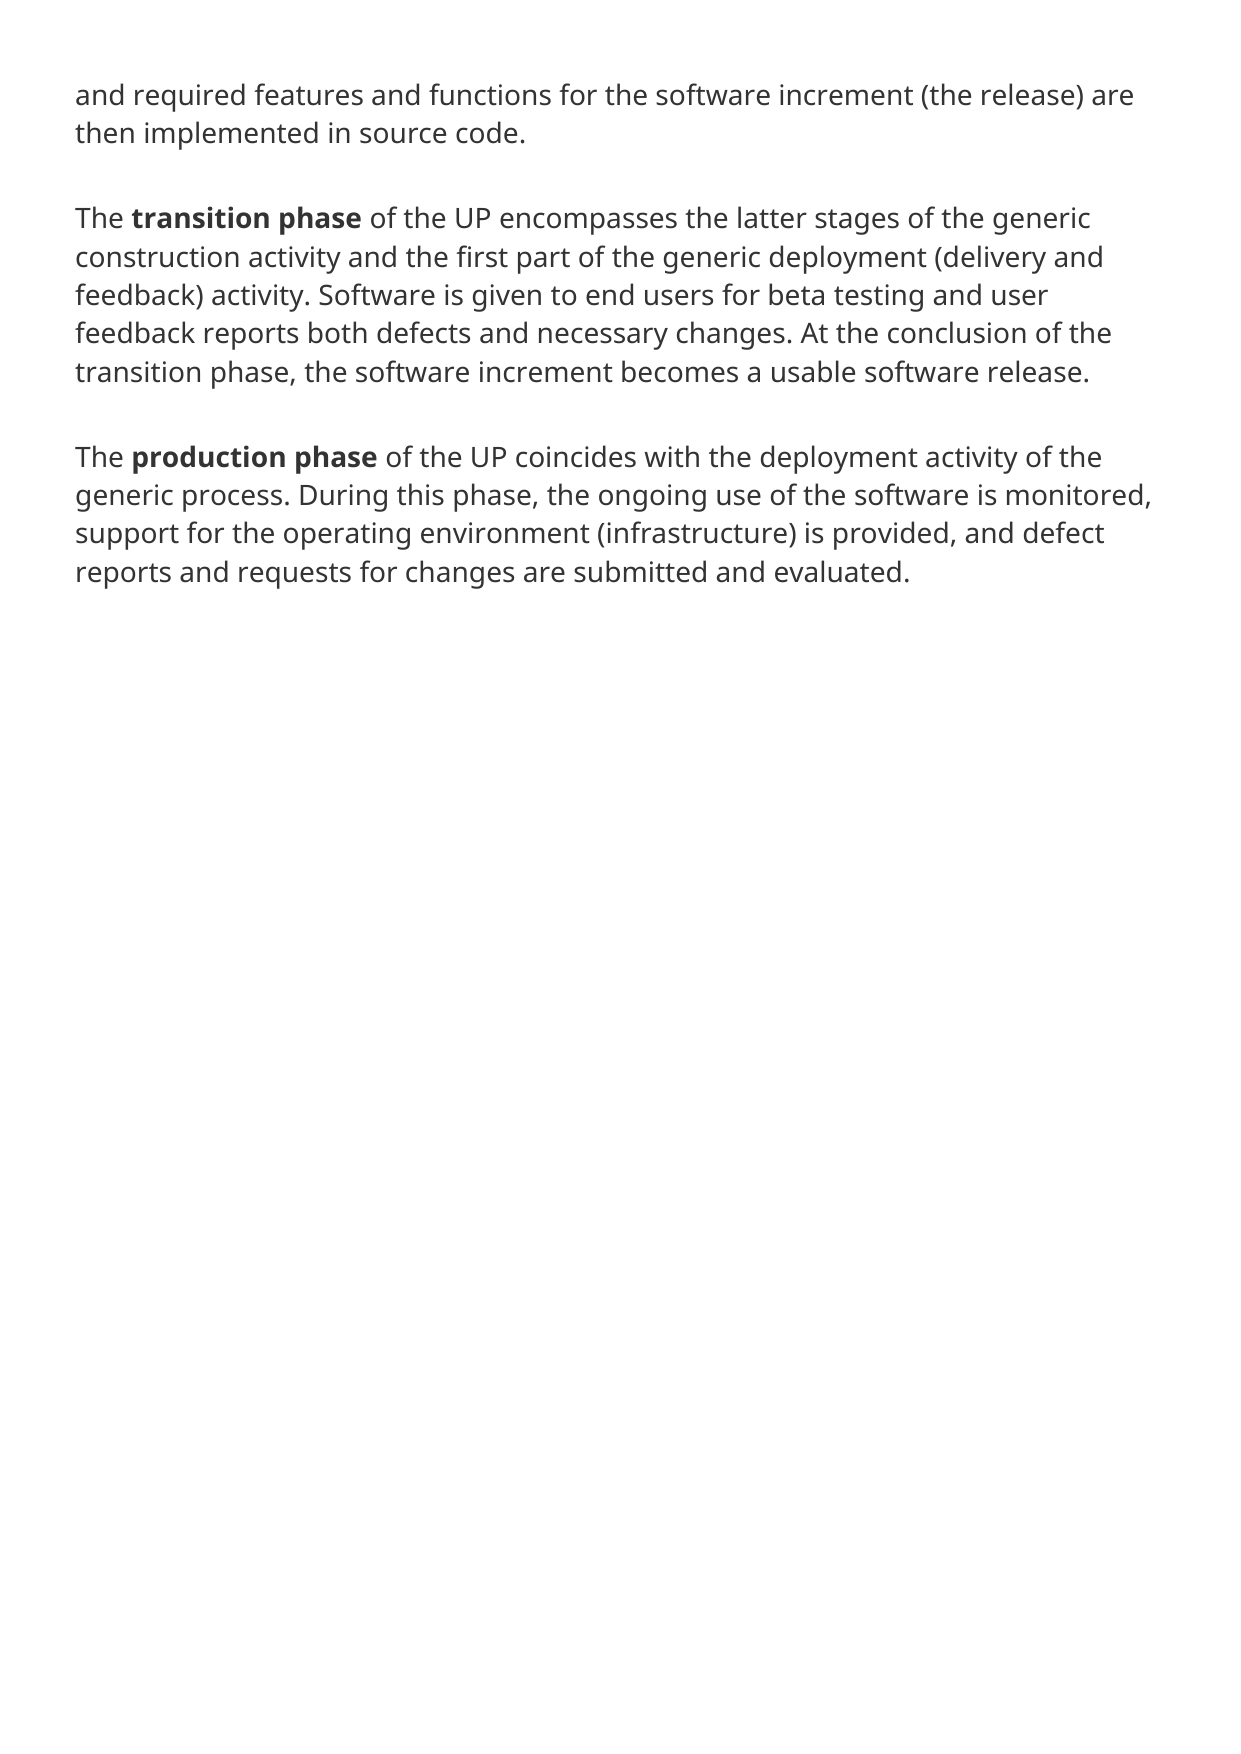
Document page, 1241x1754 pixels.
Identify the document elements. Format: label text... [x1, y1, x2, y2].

text The transition phase of the UP encompasses the latter stages of the generic construction activity and the first part of the generic deployment (delivery and feedback) activity. Software is given to end users for beta testing and user feedback reports both defects and necessary changes. At the conclusion of the transition phase, the software increment becomes a usable software release. [75, 198, 1165, 390]
text The production phase of the UP coincides with the deployment activity of the generic process. During this phase, the ongoing use of the software is monitored, support for the operating environment (infrastructure) is provided, and defect reports and requests for changes are submitted and evaluated. [911, 437, 1165, 590]
